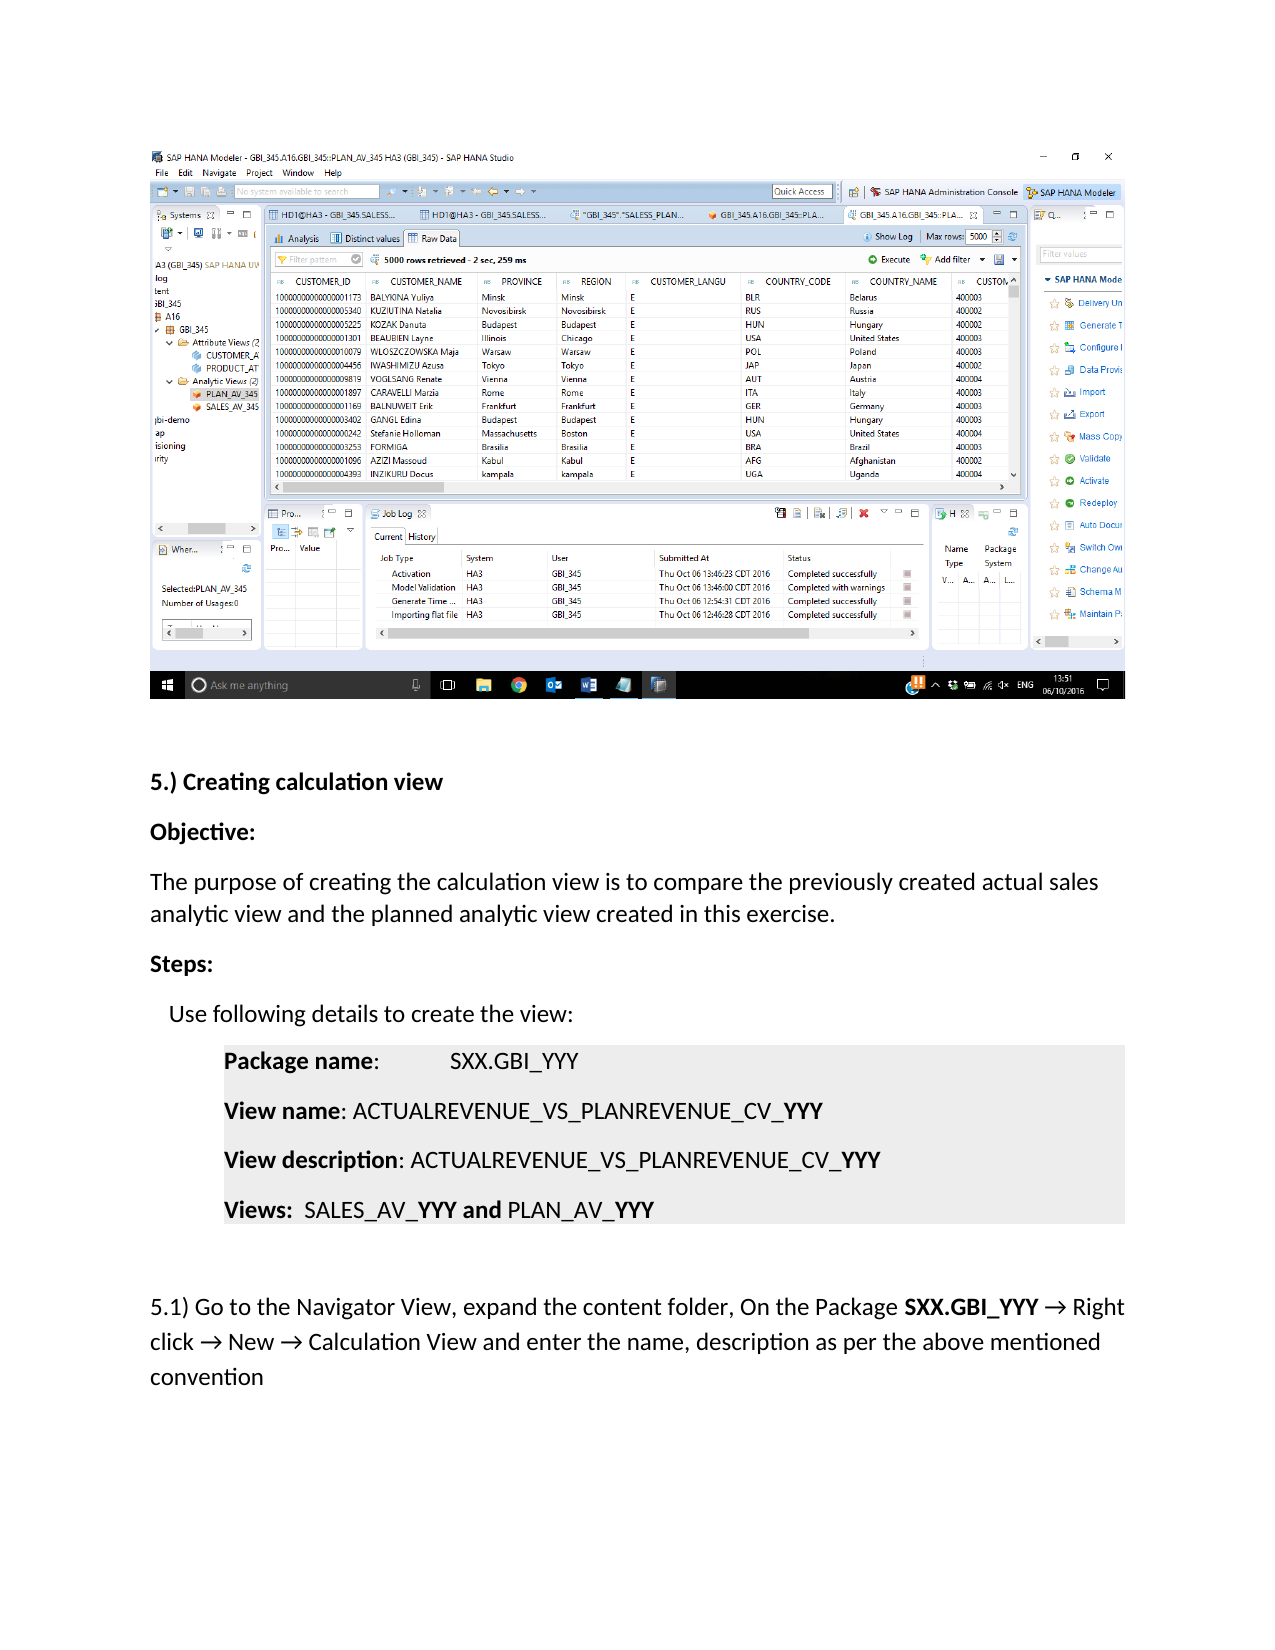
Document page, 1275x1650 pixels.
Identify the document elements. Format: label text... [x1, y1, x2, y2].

text 5.1) Go to the Navigator View, expand the content folder, On the Package SXX.GBI_YYY → Right click → New → Calculation View and enter the name, description as per the above mentioned convention [150, 1291, 1125, 1392]
picture [150, 150, 1125, 699]
text View name: ACTUALREVENUE_VS_PLANREVENUE_CV_YYY [224, 1095, 1125, 1125]
text Objective: [150, 816, 1125, 847]
text Views: SALES_AV_YYY and PLAN_AV_YYY [224, 1194, 1125, 1224]
text Steps: [150, 948, 1125, 979]
text Package name: SXX.GBI_YYY [224, 1045, 1125, 1076]
text The purpose of creating the calculation view is to compare the previously created actual sales analytic view and the planned analytic view created in this exercise. [150, 866, 1125, 929]
text View description: ACTUALREVENUE_VS_PLANREVENUE_CV_YYY [224, 1144, 1125, 1175]
text 5.) Creating calculation view [150, 767, 1125, 797]
text Use following details to create the view: [169, 998, 1125, 1028]
